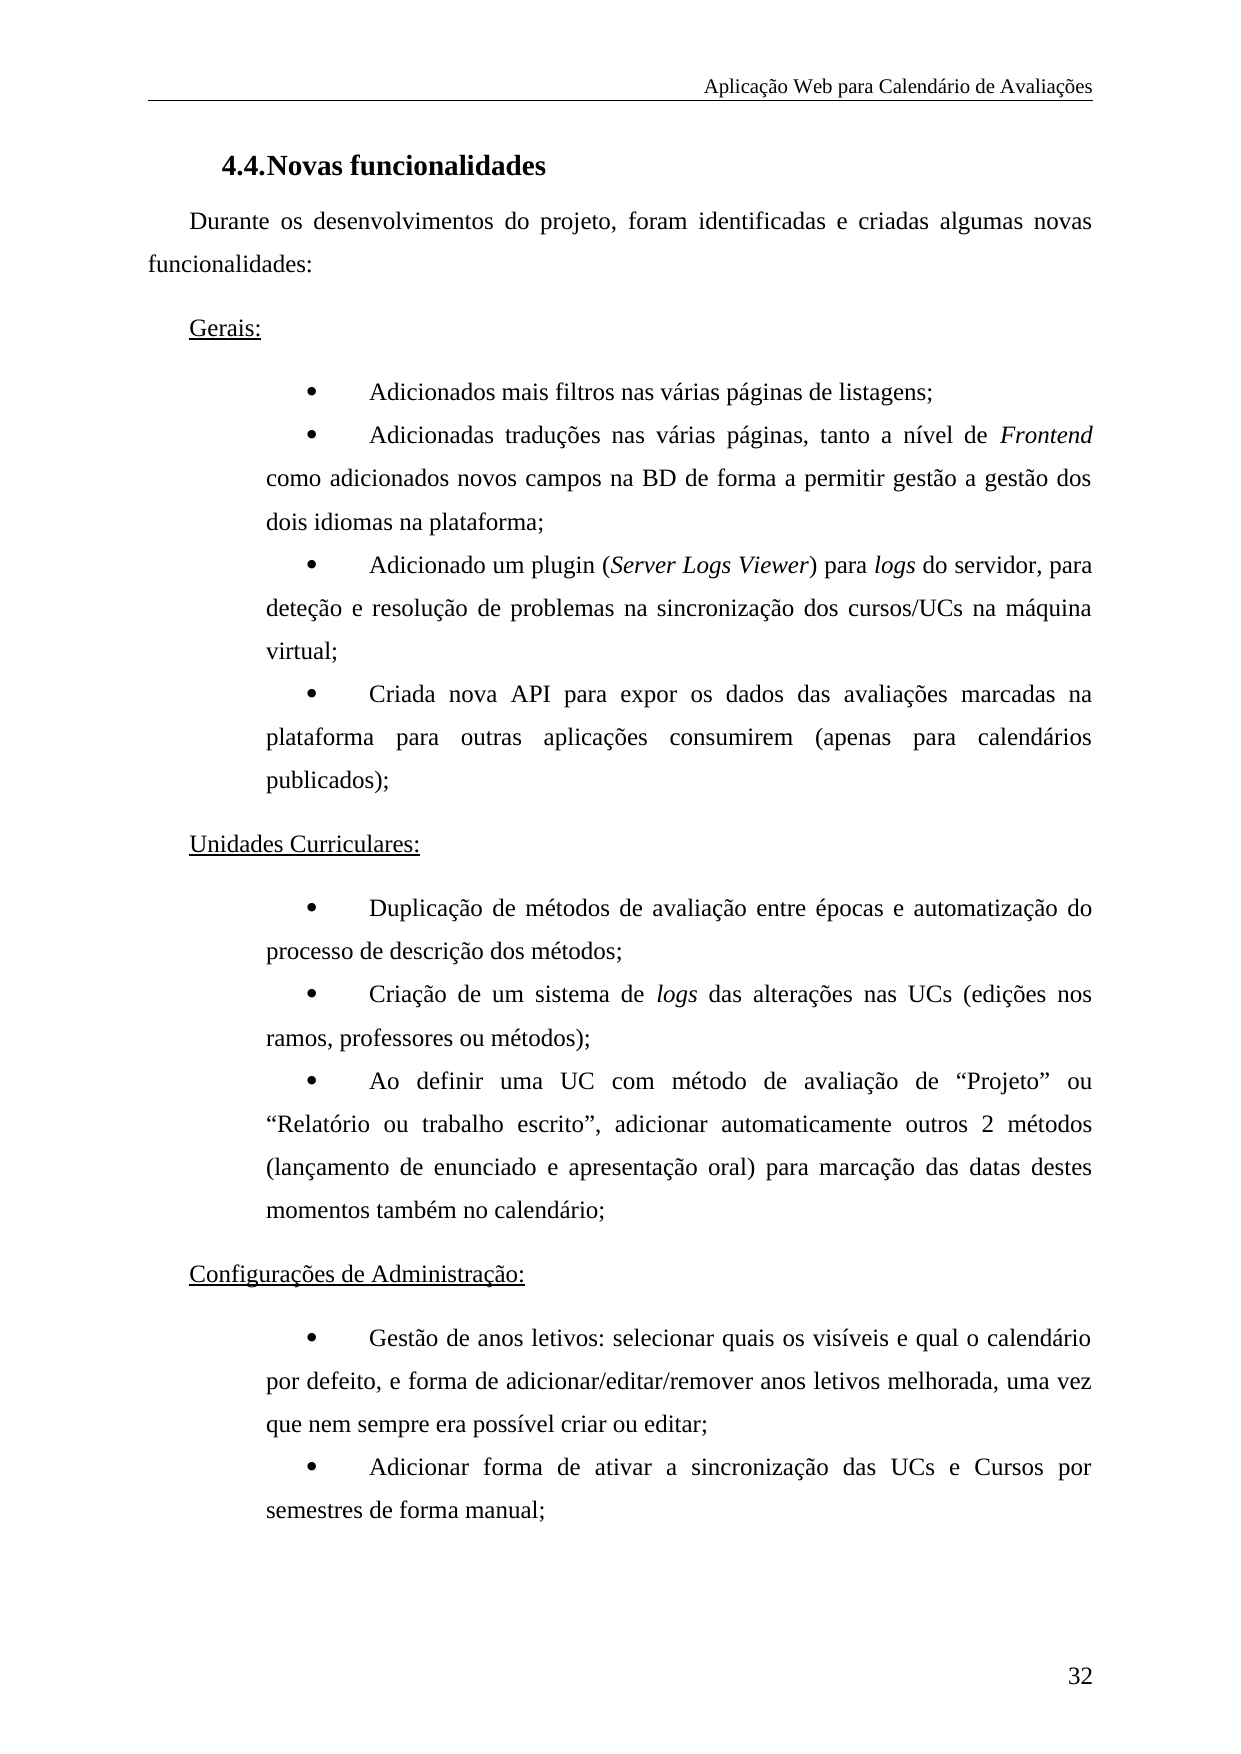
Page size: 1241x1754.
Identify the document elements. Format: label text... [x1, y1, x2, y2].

text Unidades Curriculares: [148, 829, 1093, 858]
list Gestão de anos letivos: selecionar quais os visíveis e qual o calendário por defeito, e forma de adicionar/editar/remover anos letivos melhorada, uma vez que nem sempre era possível criar ou editar; [266, 1323, 1093, 1438]
list Ao definir uma UC com método de avaliação de “Projeto” ou “Relatório ou trabalho escrito”, adicionar automaticamente outros 2 métodos (lançamento de enunciado e apresentação oral) para marcação das datas destes momentos também no calendário; [266, 1066, 1093, 1224]
subtitle Novas funcionalidades [222, 148, 1093, 181]
list Adicionado um plugin (Server Logs Viewer) para logs do servidor, para deteção e resolução de problemas na sincronização dos cursos/UCs na máquina virtual; [266, 550, 1093, 665]
text Configurações de Administração: [148, 1259, 1093, 1288]
list Adicionar forma de ativar a sincronização das UCs e Cursos por semestres de forma manual; [266, 1452, 1093, 1524]
list Criação de um sistema de logs das alterações nas UCs (edições nos ramos, professores ou métodos); [266, 979, 1093, 1051]
list Duplicação de métodos de avaliação entre épocas e automatização do processo de descrição dos métodos; [266, 893, 1093, 965]
list Adicionados mais filtros nas várias páginas de listagens; [266, 377, 1093, 406]
list Criada nova API para expor os dados das avaliações marcadas na plataforma para outras aplicações consumirem (apenas para calendários publicados); [266, 679, 1093, 794]
text Durante os desenvolvimentos do projeto, foram identificadas e criadas algumas novas funcionalidades: [148, 206, 1093, 278]
text Gerais: [148, 313, 1093, 342]
list Adicionadas traduções nas várias páginas, tanto a nível de Frontend como adicionados novos campos na BD de forma a permitir gestão a gestão dos dois idiomas na plataforma; [266, 420, 1093, 535]
